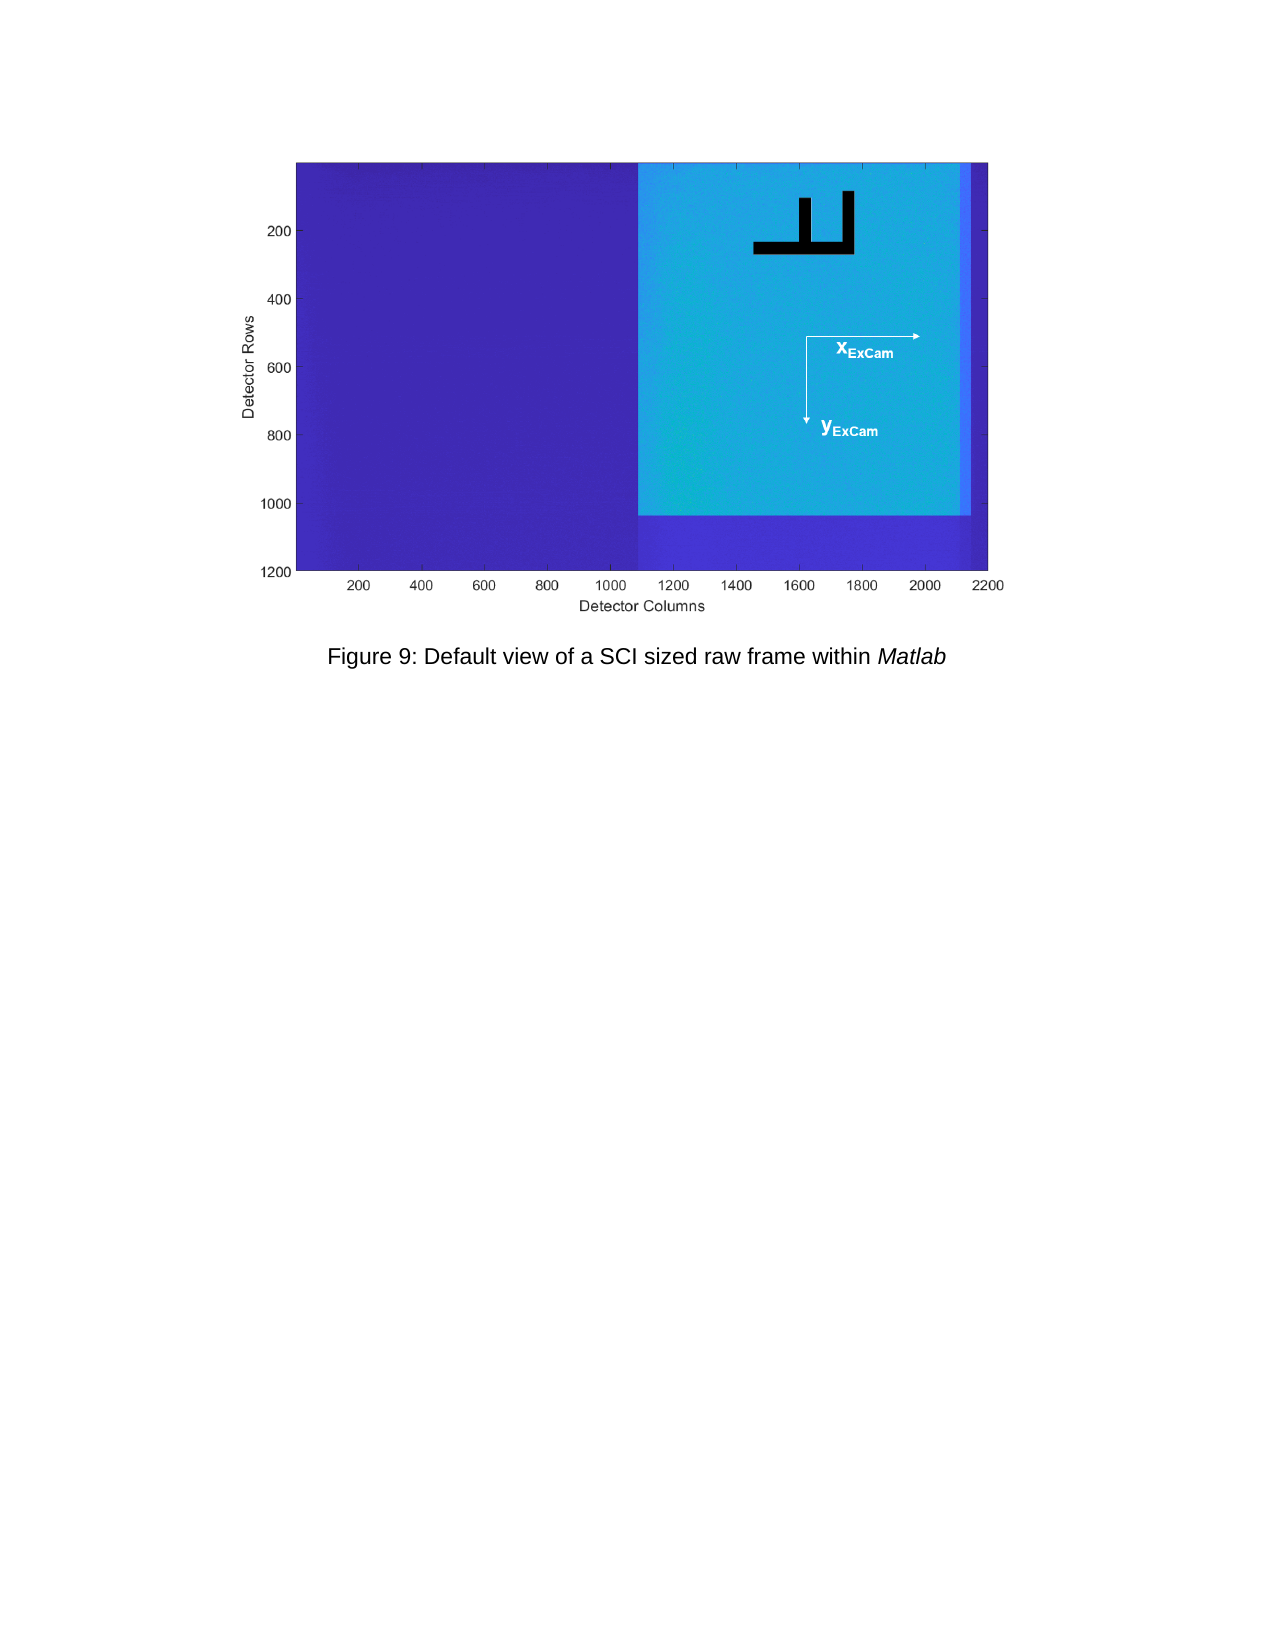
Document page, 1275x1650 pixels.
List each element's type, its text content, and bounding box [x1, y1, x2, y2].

picture [232, 150, 1043, 624]
